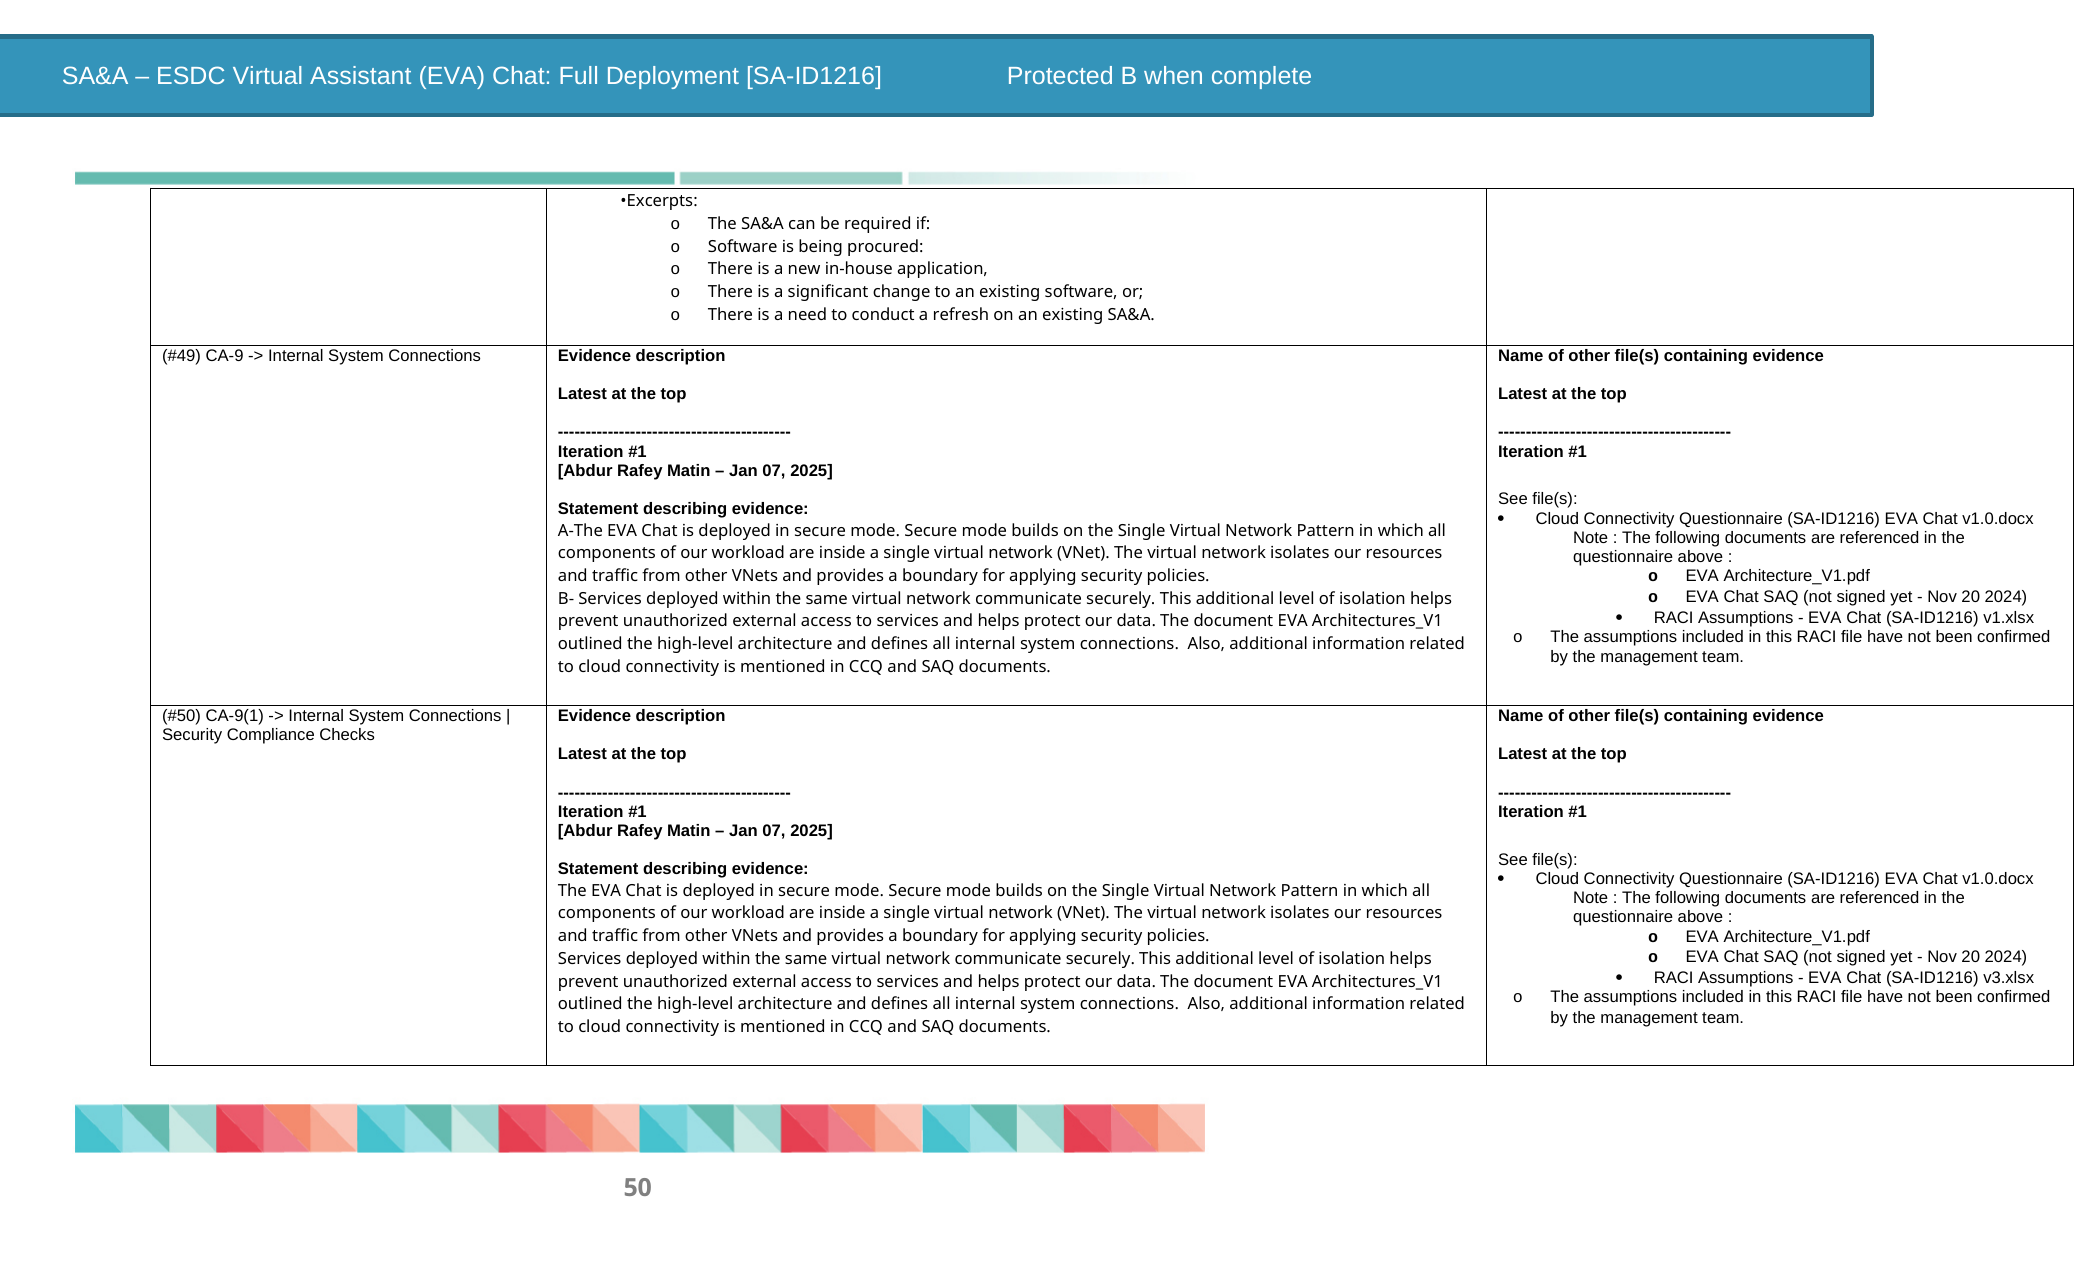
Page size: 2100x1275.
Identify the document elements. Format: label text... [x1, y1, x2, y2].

table_cell Evidence description Latest at the top ------------------------------------------ Iteration #1 [Abdur Rafey Matin – Jan 07, 2025] Statement describing evidence: A-The EVA Chat is deployed in secure mode. Secure mode builds on the Single Virtual Network Pattern in which all components of our workload are inside a single virtual network (VNet). The virtual network isolates our resources and traffic from other VNets and provides a boundary for applying security policies. B- Services deployed within the same virtual network communicate securely. This additional level of isolation helps prevent unauthorized external access to services and helps protect our data. The document EVA Architectures_V1 outlined the high-level architecture and defines all internal system connections. Also, additional information related to cloud connectivity is mentioned in CCQ and SAQ documents. [547, 346, 1486, 705]
picture [0, 162, 1275, 196]
table_cell Evidence description Latest at the top ------------------------------------------ Iteration #1 [Abdur Rafey Matin – Jan 07, 2025] Statement describing evidence: The EVA Chat is deployed in secure mode. Secure mode builds on the Single Virtual Network Pattern in which all components of our workload are inside a single virtual network (VNet). The virtual network isolates our resources and traffic from other VNets and provides a boundary for applying security policies. Services deployed within the same virtual network communicate securely. This additional level of isolation helps prevent unauthorized external access to services and helps protect our data. The document EVA Architectures_V1 outlined the high-level architecture and defines all internal system connections. Also, additional information related to cloud connectivity is mentioned in CCQ and SAQ documents. [547, 706, 1486, 1065]
table_cell Name of other file(s) containing evidence Latest at the top ------------------------------------------ Iteration #1 See file(s): Cloud Connectivity Questionnaire (SA-ID1216) EVA Chat v1.0.docx Note : The following documents are referenced in the questionnaire above : EVA Architecture_V1.pdf EVA Chat SAQ (not signed yet - Nov 20 2024) RACI Assumptions - EVA Chat (SA-ID1216) v1.xlsx The assumptions included in this RACI file have not been confirmed by the management team. [1487, 346, 2073, 705]
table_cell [1487, 189, 2073, 344]
table_cell (#49) CA-9 -> Internal System Connections [151, 346, 546, 705]
picture [0, 1049, 1275, 1228]
table_cell (#50) CA-9(1) -> Internal System Connections | Security Compliance Checks [151, 706, 546, 1065]
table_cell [151, 189, 546, 344]
table_cell Name of other file(s) containing evidence Latest at the top ------------------------------------------ Iteration #1 See file(s): Cloud Connectivity Questionnaire (SA-ID1216) EVA Chat v1.0.docx Note : The following documents are referenced in the questionnaire above : EVA Architecture_V1.pdf EVA Chat SAQ (not signed yet - Nov 20 2024) RACI Assumptions - EVA Chat (SA-ID1216) v3.xlsx The assumptions included in this RACI file have not been confirmed by the management team. [1487, 706, 2073, 1065]
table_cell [547, 189, 1486, 344]
